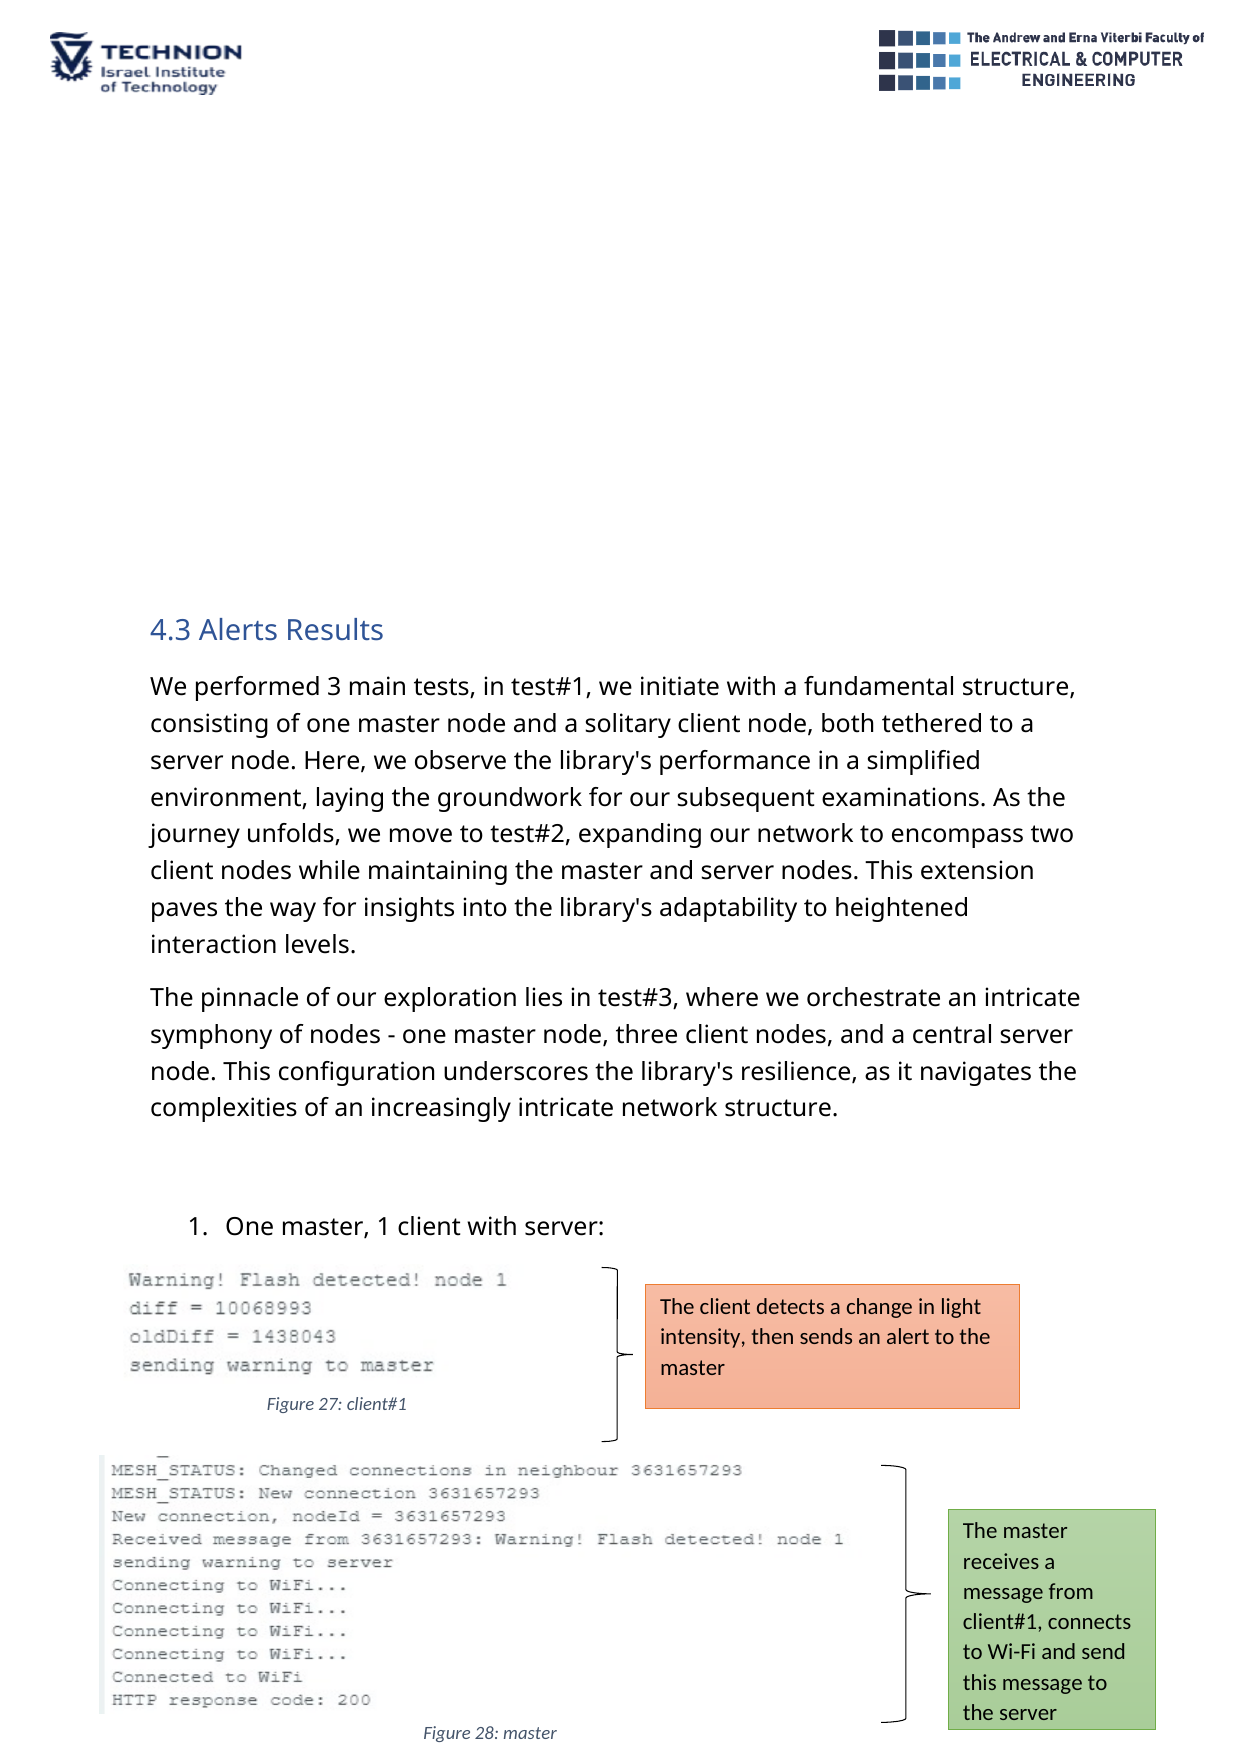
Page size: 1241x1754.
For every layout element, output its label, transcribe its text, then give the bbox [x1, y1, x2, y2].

text 4.3 Alerts Results [150, 609, 1090, 649]
text We performed 3 main tests, in test#1, we initiate with a fundamental structure, consisting of one master node and a solitary client node, both tethered to a server node. Here, we observe the library's performance in a simplified environment, laying the groundwork for our subsequent examinations. As the journey unfolds, we move to test#2, expanding our network to encompass two client nodes while maintaining the master and server nodes. This extension paves the way for insights into the library's adaptability to heightened interaction levels. [150, 669, 1090, 960]
picture [866, 17, 1222, 101]
picture [123, 1264, 552, 1384]
picture [27, 13, 268, 113]
text The pinnacle of our exploration lies in test#3, where we orchestrate an intricate symphony of nodes - one master node, three client nodes, and a central server node. This configuration underscores the library's resilience, as it navigates the complexities of an increasingly intricate network structure. [150, 980, 1090, 1124]
list One master, 1 client with server: [187, 1209, 1090, 1273]
picture [99, 1455, 882, 1714]
